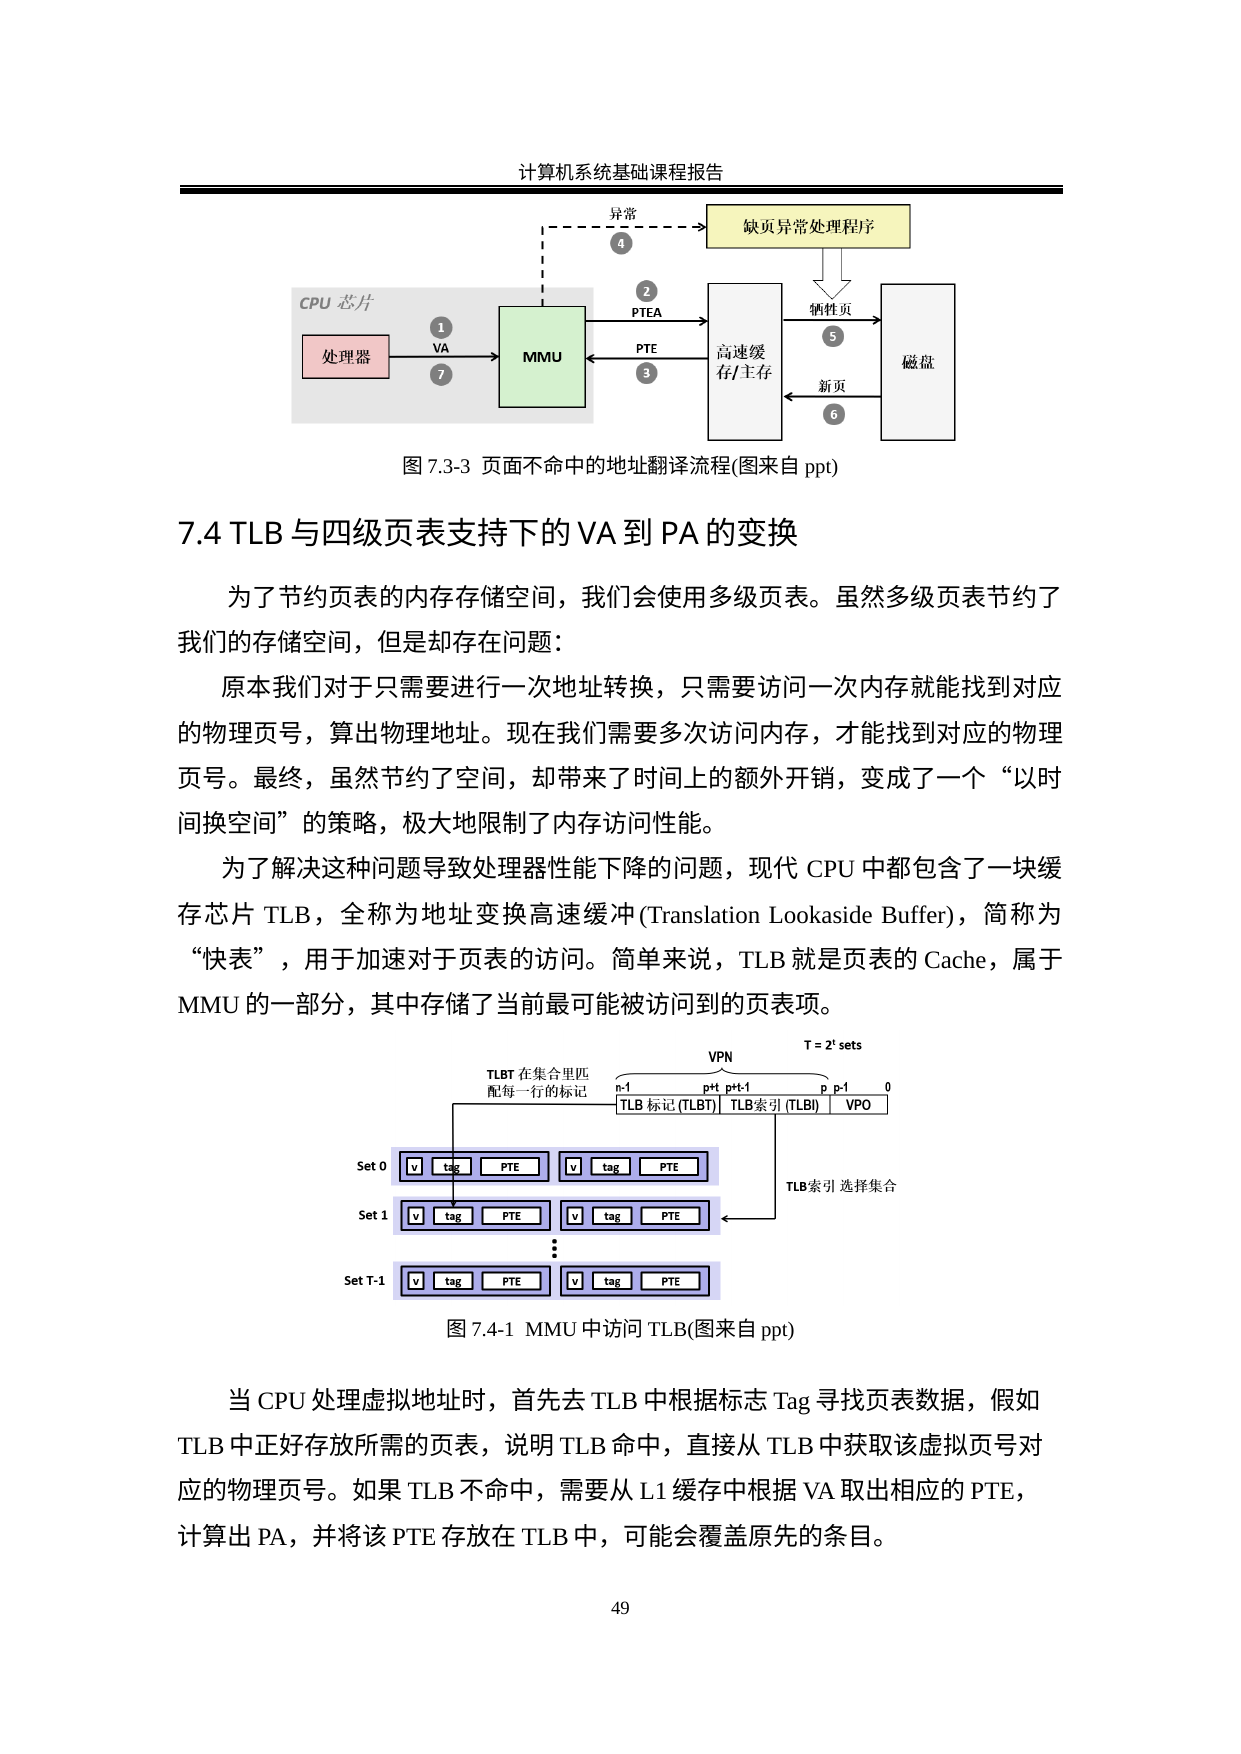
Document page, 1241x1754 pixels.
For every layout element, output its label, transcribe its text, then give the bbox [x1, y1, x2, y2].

text 原本我们对于只需要进行一次地址转换，只需要访问一次内存就能找到对应的物理页号，算出物理地址。现在我们需要多次访问内存，才能找到对应的物理页号。最终，虽然节约了空间，却带来了时间上的额外开销，变成了一个“以时间换空间”的策略，极大地限制了内存访问性能。 [177, 668, 1063, 840]
text 图7.3-3 页面不命中的地址翻译流程(图来自ppt) [177, 450, 1063, 480]
subtitle 7.4 TLB与四级页表支持下的VA到PA的变换 [177, 512, 1063, 552]
text 当CPU处理虚拟地址时，首先去TLB中根据标志Tag寻找页表数据，假如TLB中正好存放所需的页表，说明TLB命中，直接从TLB中获取该虚拟页号对应的物理页号。如果TLB不命中，需要从L1缓存中根据VA取出相应的PTE，计算出PA，并将该PTE存放在TLB中，可能会覆盖原先的条目。 [177, 1380, 1063, 1552]
text 为了节约页表的内存存储空间，我们会使用多级页表。虽然多级页表节约了我们的存储空间，但是却存在问题： [177, 577, 1063, 659]
text 图7.4-1 MMU中访问TLB(图来自ppt) [177, 1312, 1063, 1343]
text 为了解决这种问题导致处理器性能下降的问题，现代 CPU 中都包含了一块缓存芯片TLB，全称为地址变换高速缓冲(Translation Lookaside Buffer)，简称为“快表”，用于加速对于页表的访问。简单来说，TLB就是页表的Cache，属于MMU的一部分，其中存储了当前最可能被访问到的页表项。 [177, 849, 1063, 1021]
picture [340, 1030, 900, 1306]
picture [281, 200, 959, 443]
